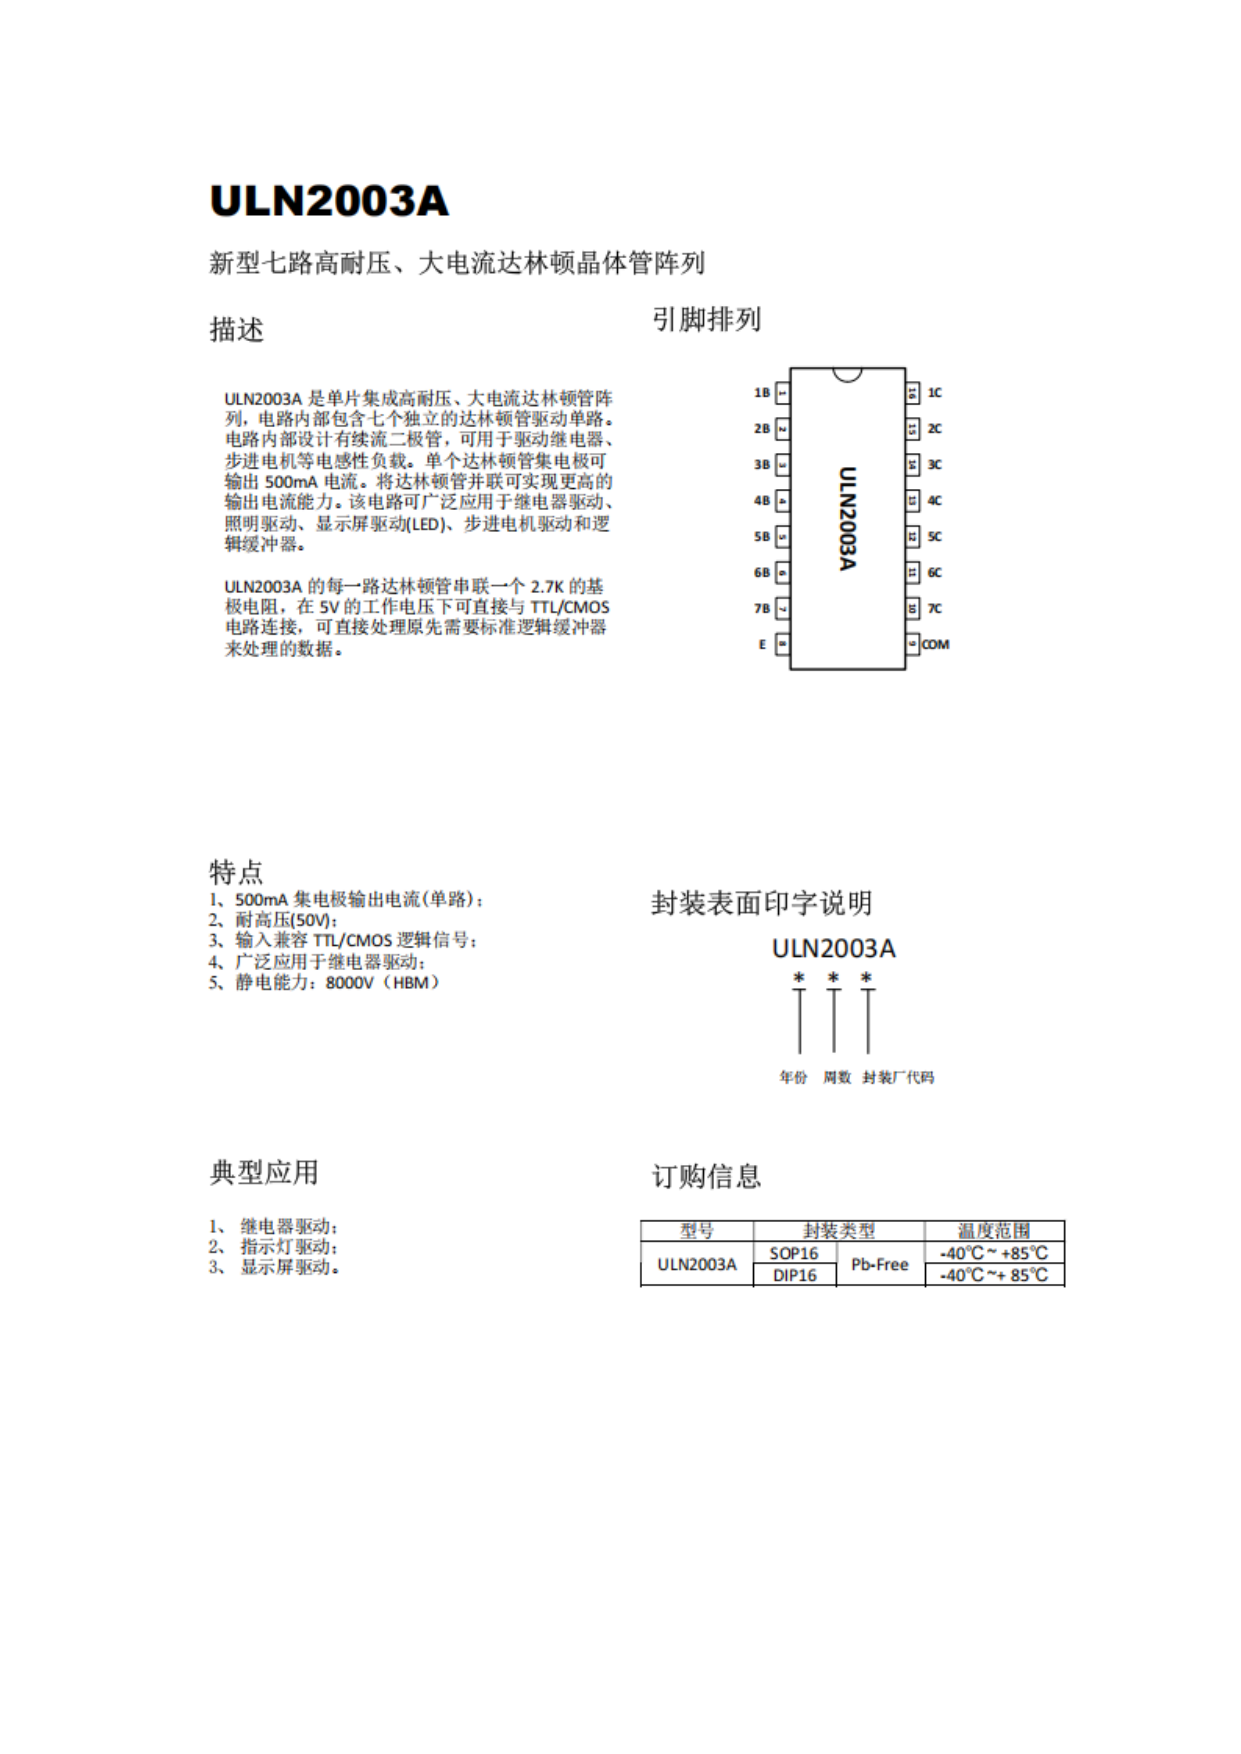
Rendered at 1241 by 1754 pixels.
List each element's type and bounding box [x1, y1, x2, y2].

picture [187, 162, 1072, 1308]
